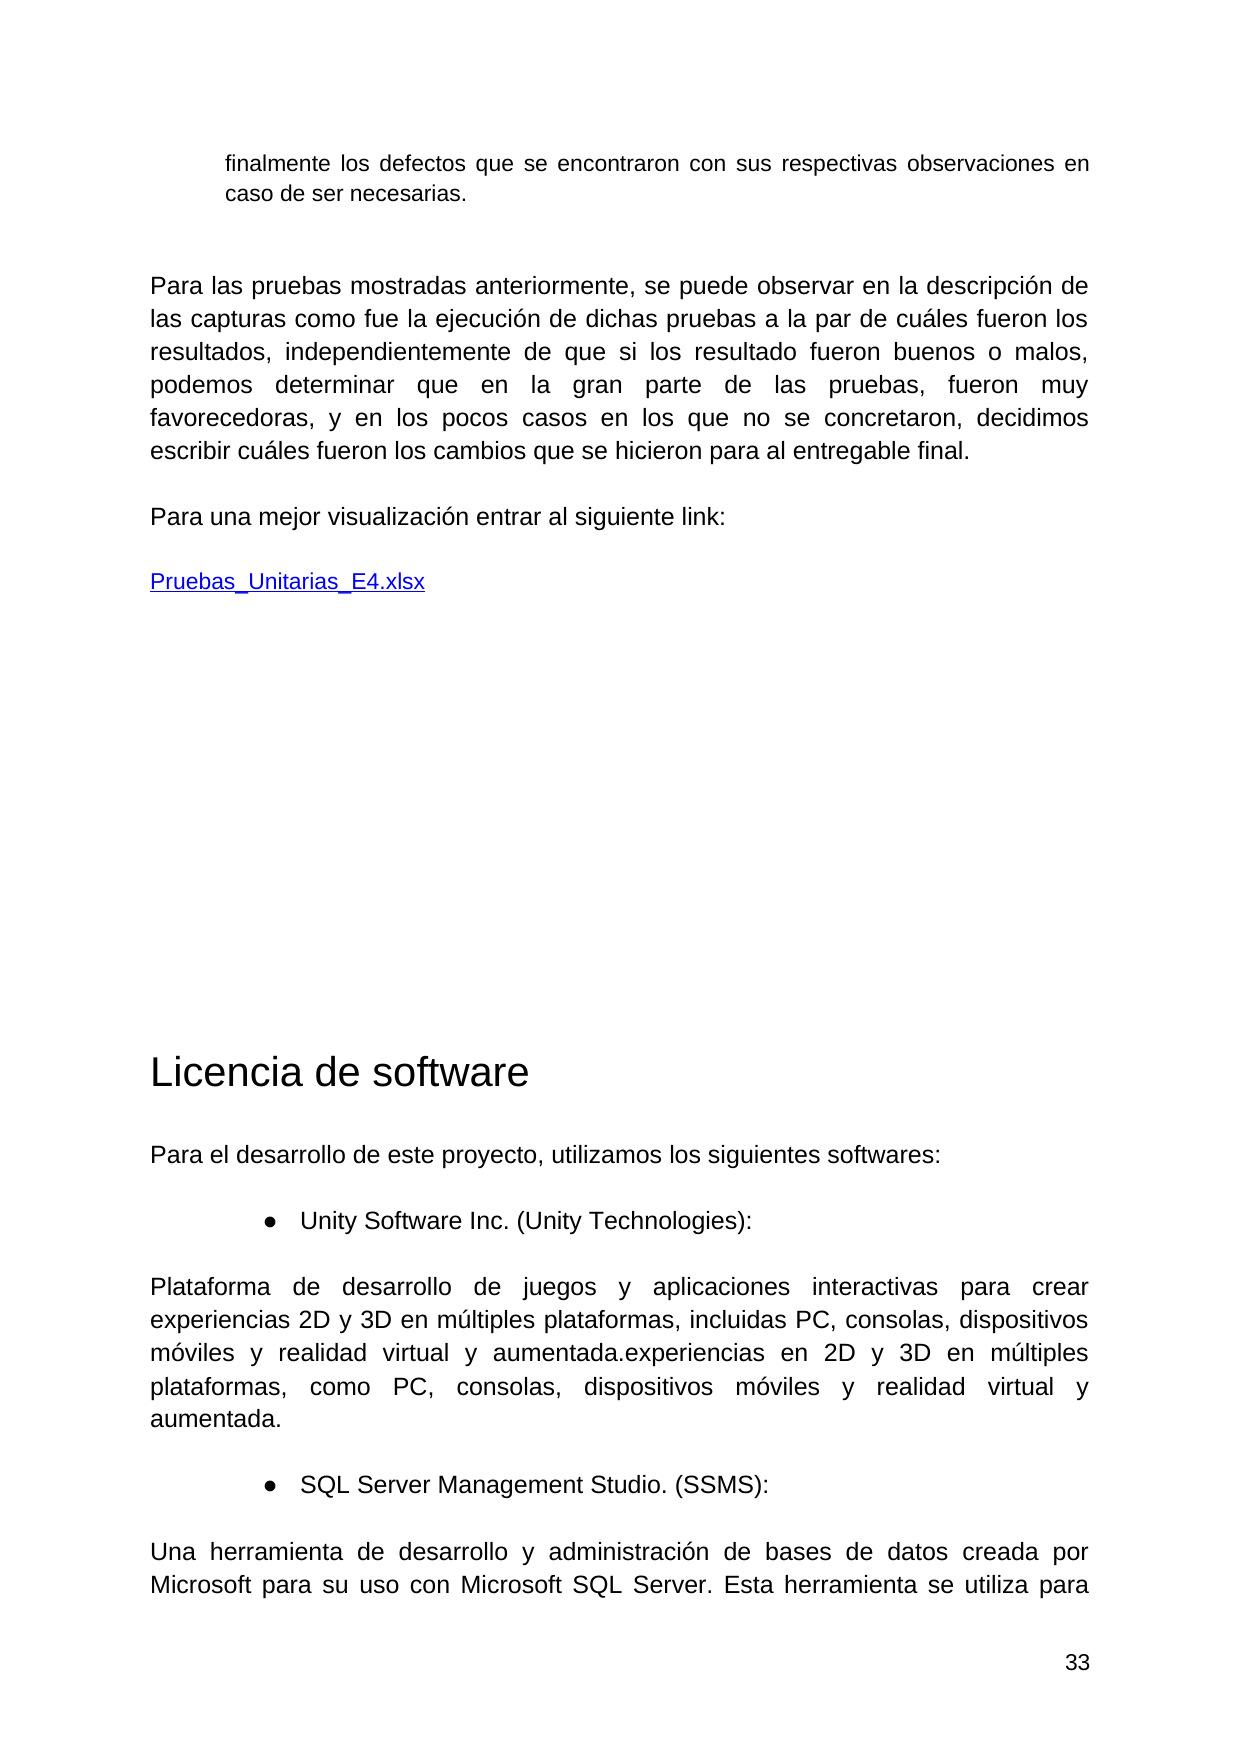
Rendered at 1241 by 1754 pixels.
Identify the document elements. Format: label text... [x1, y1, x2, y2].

text Pruebas_Unitarias_E4.xlsx [150, 568, 1090, 594]
text Para el desarrollo de este proyecto, utilizamos los siguientes softwares: [150, 1140, 1090, 1169]
text Plataforma de desarrollo de juegos y aplicaciones interactivas para crear experiencias 2D y 3D en múltiples plataformas, incluidas PC, consolas, dispositivos móviles y realidad virtual y aumentada.experiencias en 2D y 3D en múltiples plataformas, como PC, consolas, dispositivos móviles y realidad virtual y aumentada. [150, 1272, 1090, 1433]
subtitle Licencia de software [150, 1047, 1090, 1095]
text Para las pruebas mostradas anteriormente, se puede observar en la descripción de las capturas como fue la ejecución de dichas pruebas a la par de cuáles fueron los resultados, independientemente de que si los resultado fueron buenos o malos, podemos determinar que en la gran parte de las pruebas, fueron muy favorecedoras, y en los pocos casos en los que no se concretaron, decidimos escribir cuáles fueron los cambios que se hicieron para al entregable final. [150, 271, 1090, 465]
list Unity Software Inc. (Unity Technologies): [262, 1206, 1090, 1235]
text Para una mejor visualización entrar al siguiente link: [150, 502, 1090, 531]
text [150, 1537, 1090, 1598]
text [225, 150, 1090, 207]
list SQL Server Management Studio. (SSMS): [262, 1471, 1090, 1499]
